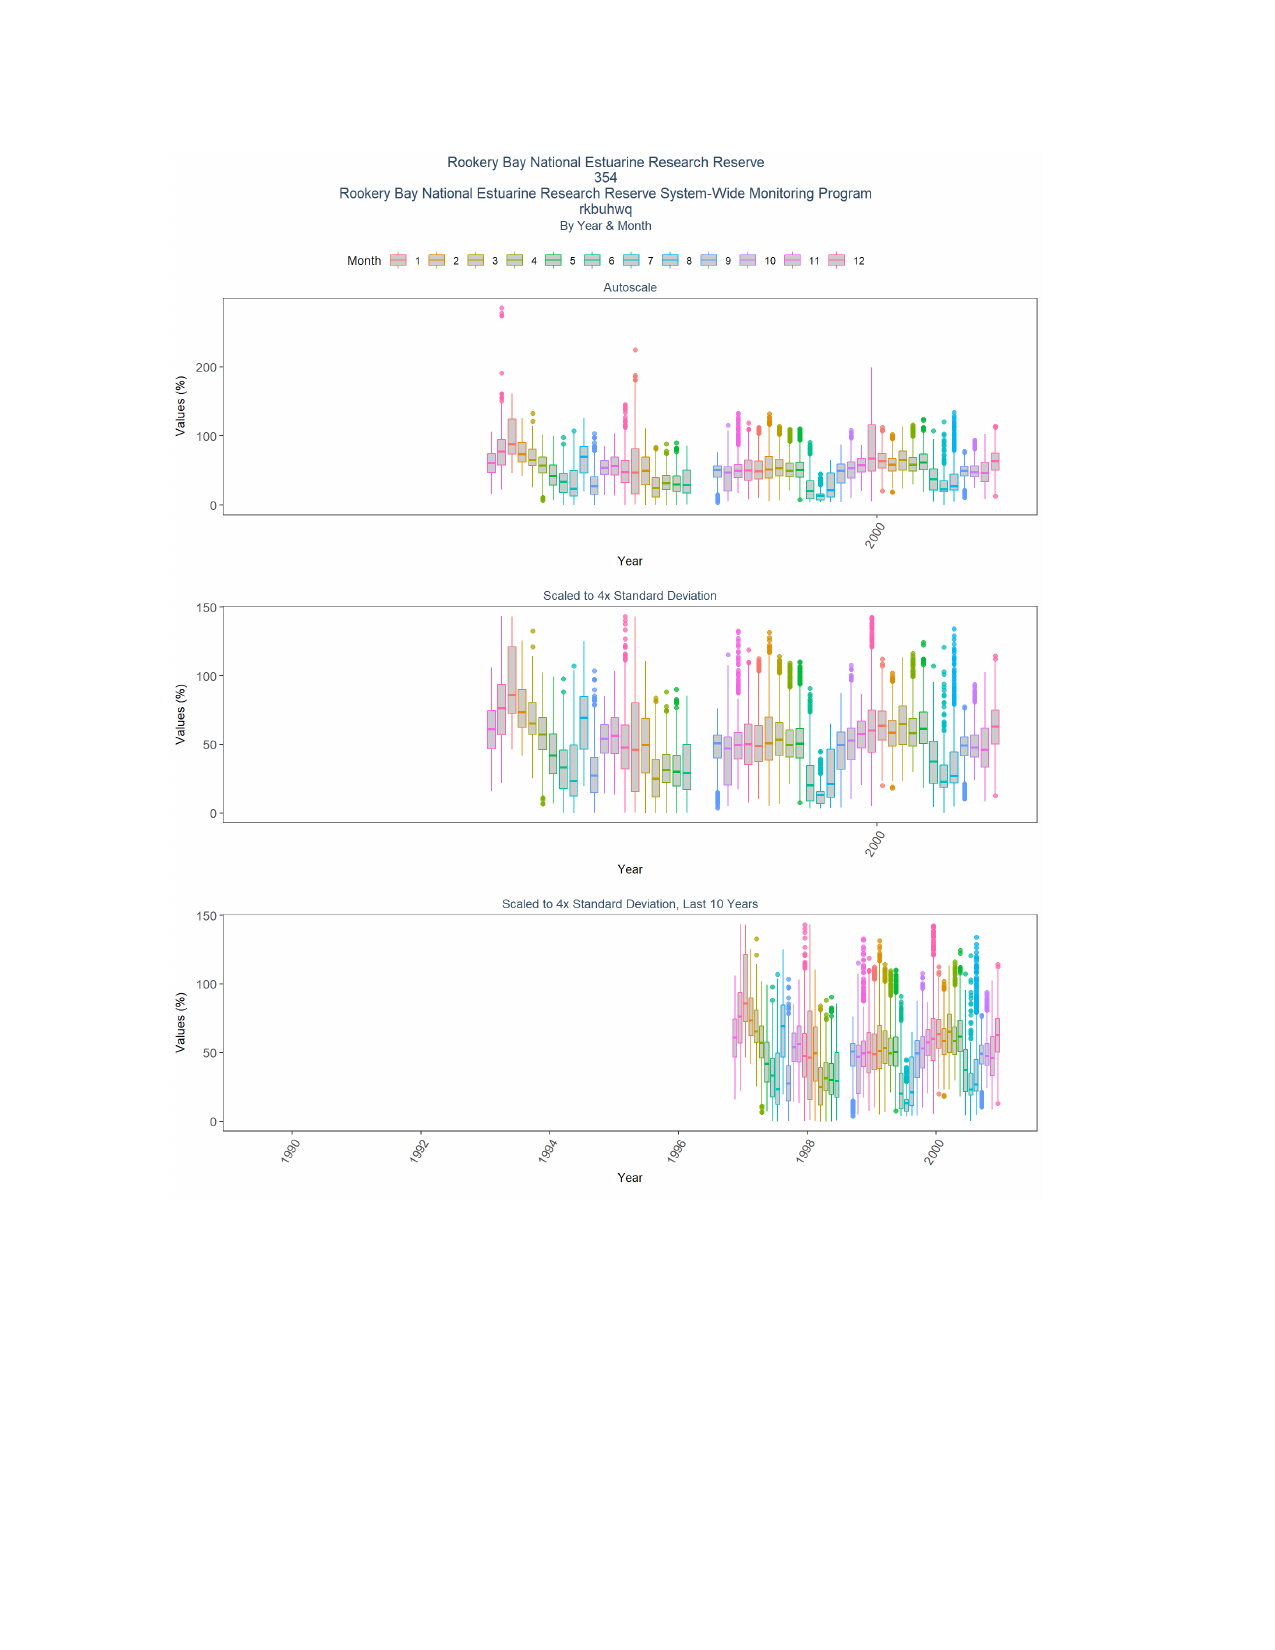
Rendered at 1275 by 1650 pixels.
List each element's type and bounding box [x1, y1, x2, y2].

picture [168, 150, 1044, 1200]
